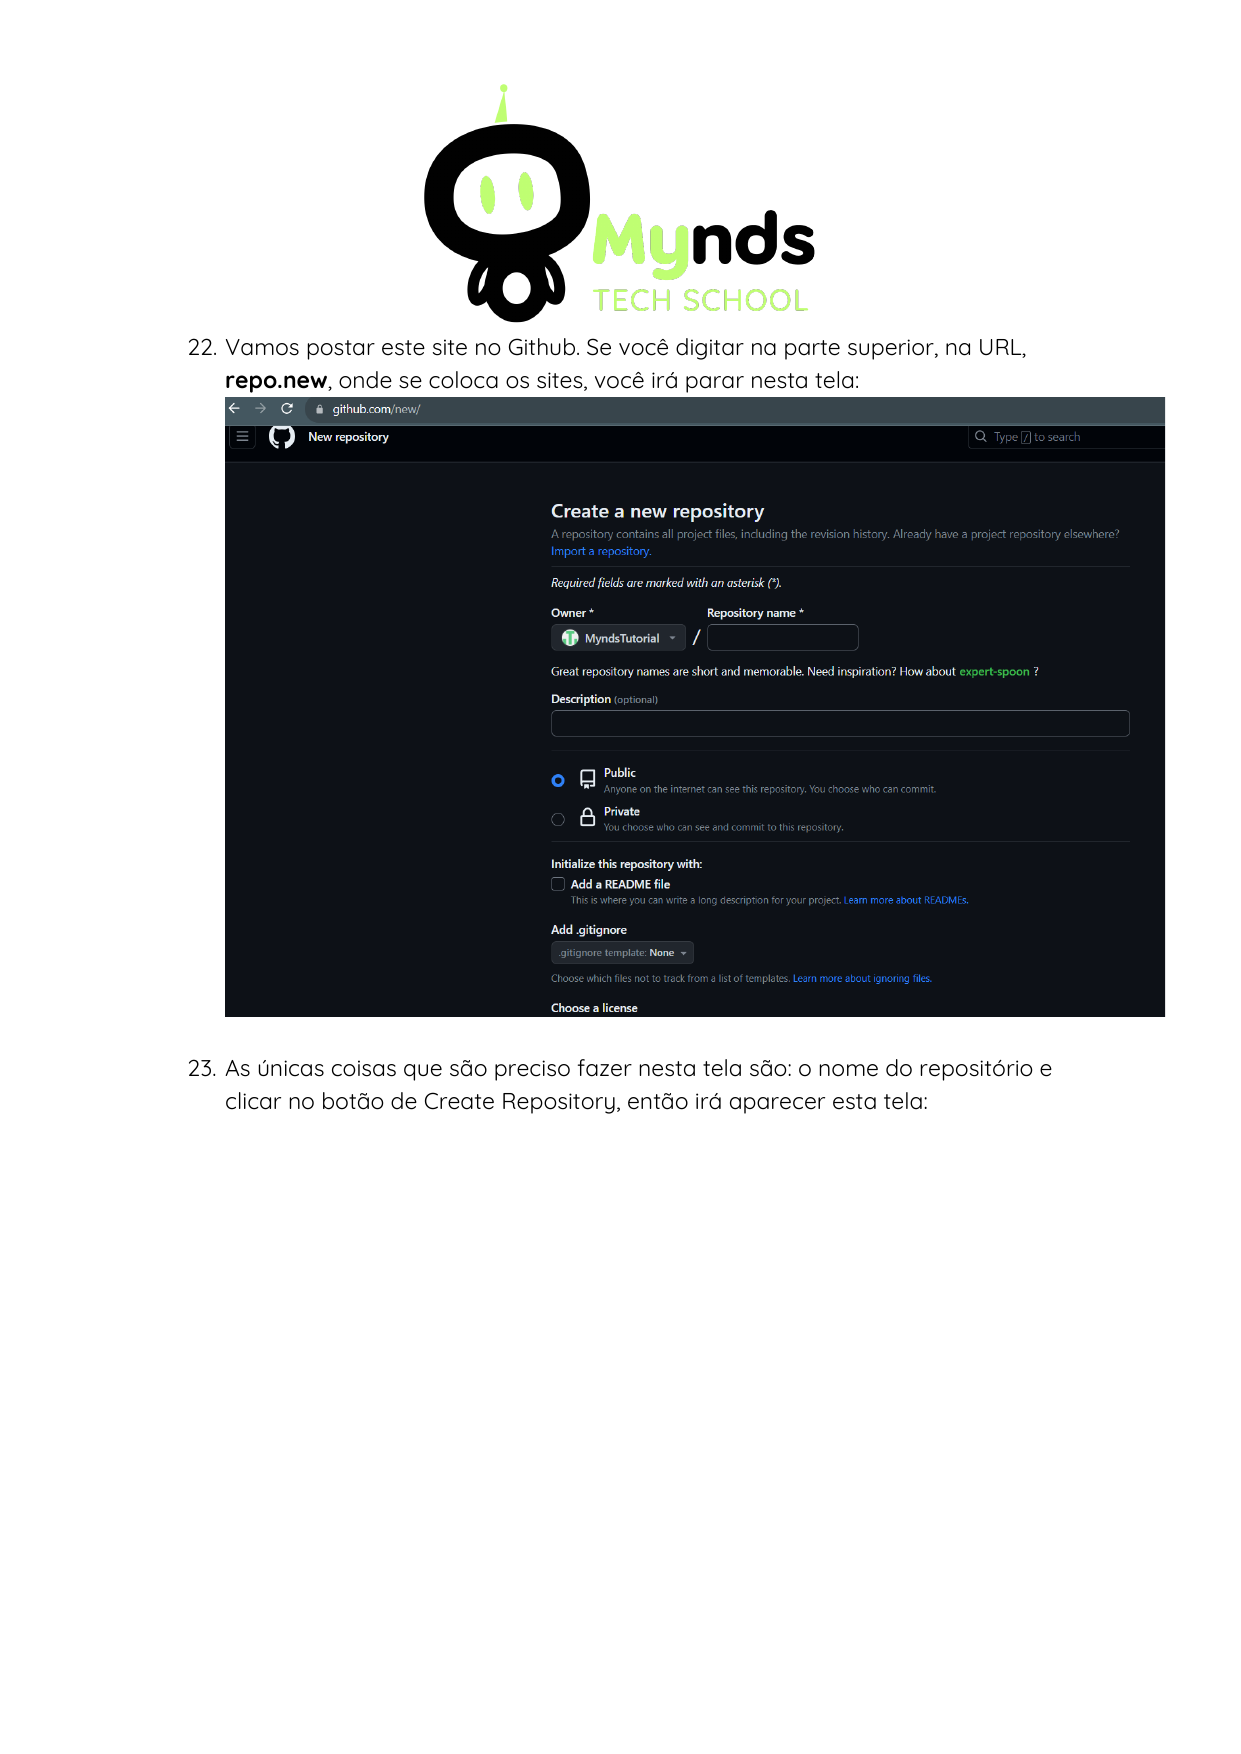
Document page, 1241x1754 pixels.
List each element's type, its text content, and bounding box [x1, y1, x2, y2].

picture [415, 75, 825, 329]
list As únicas coisas que são preciso fazer nesta tela são: o nome do repositório e clicar no botão de Create Repository, então irá aparecer esta tela: [187, 1053, 1090, 1145]
picture [225, 397, 1166, 1017]
